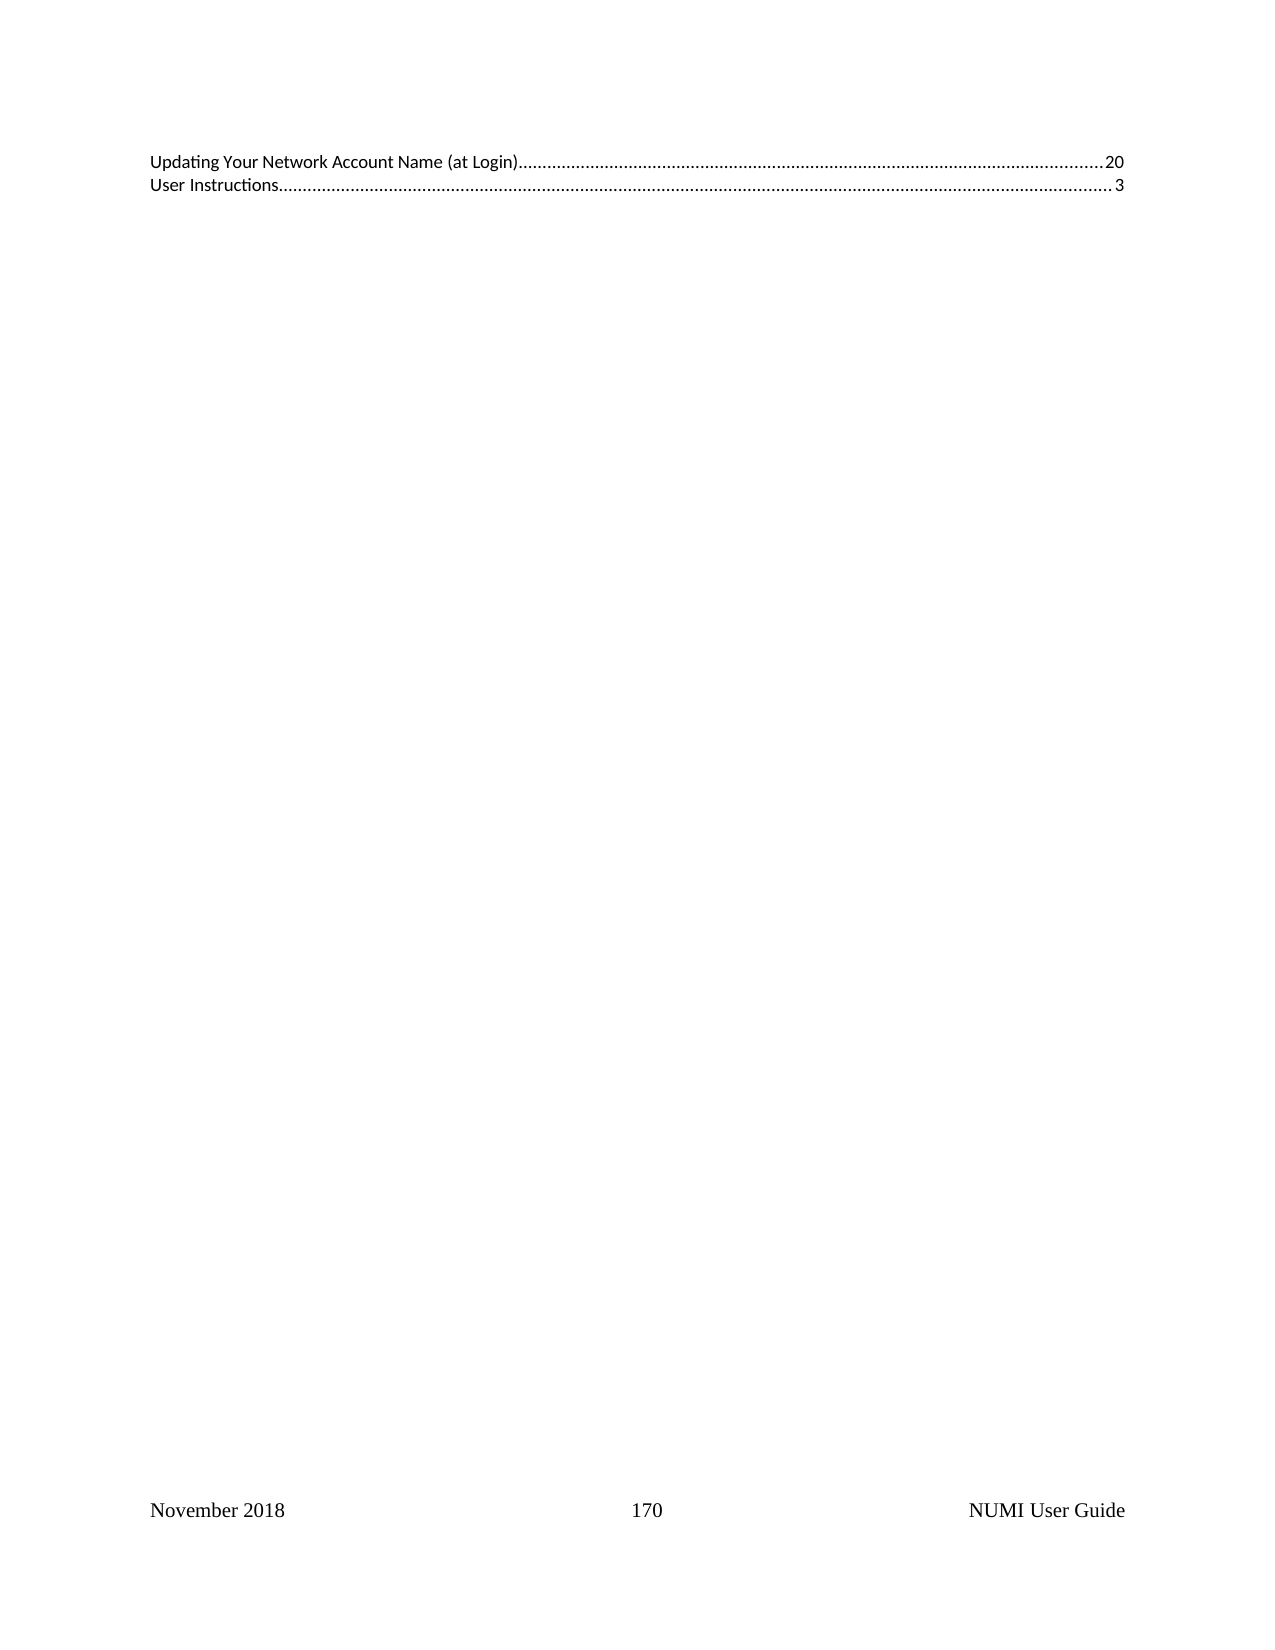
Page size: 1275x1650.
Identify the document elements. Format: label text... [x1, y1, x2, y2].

text User Instructions 3 [150, 173, 1125, 196]
text Updating Your Network Account Name (at Login) 20 [150, 150, 1125, 173]
